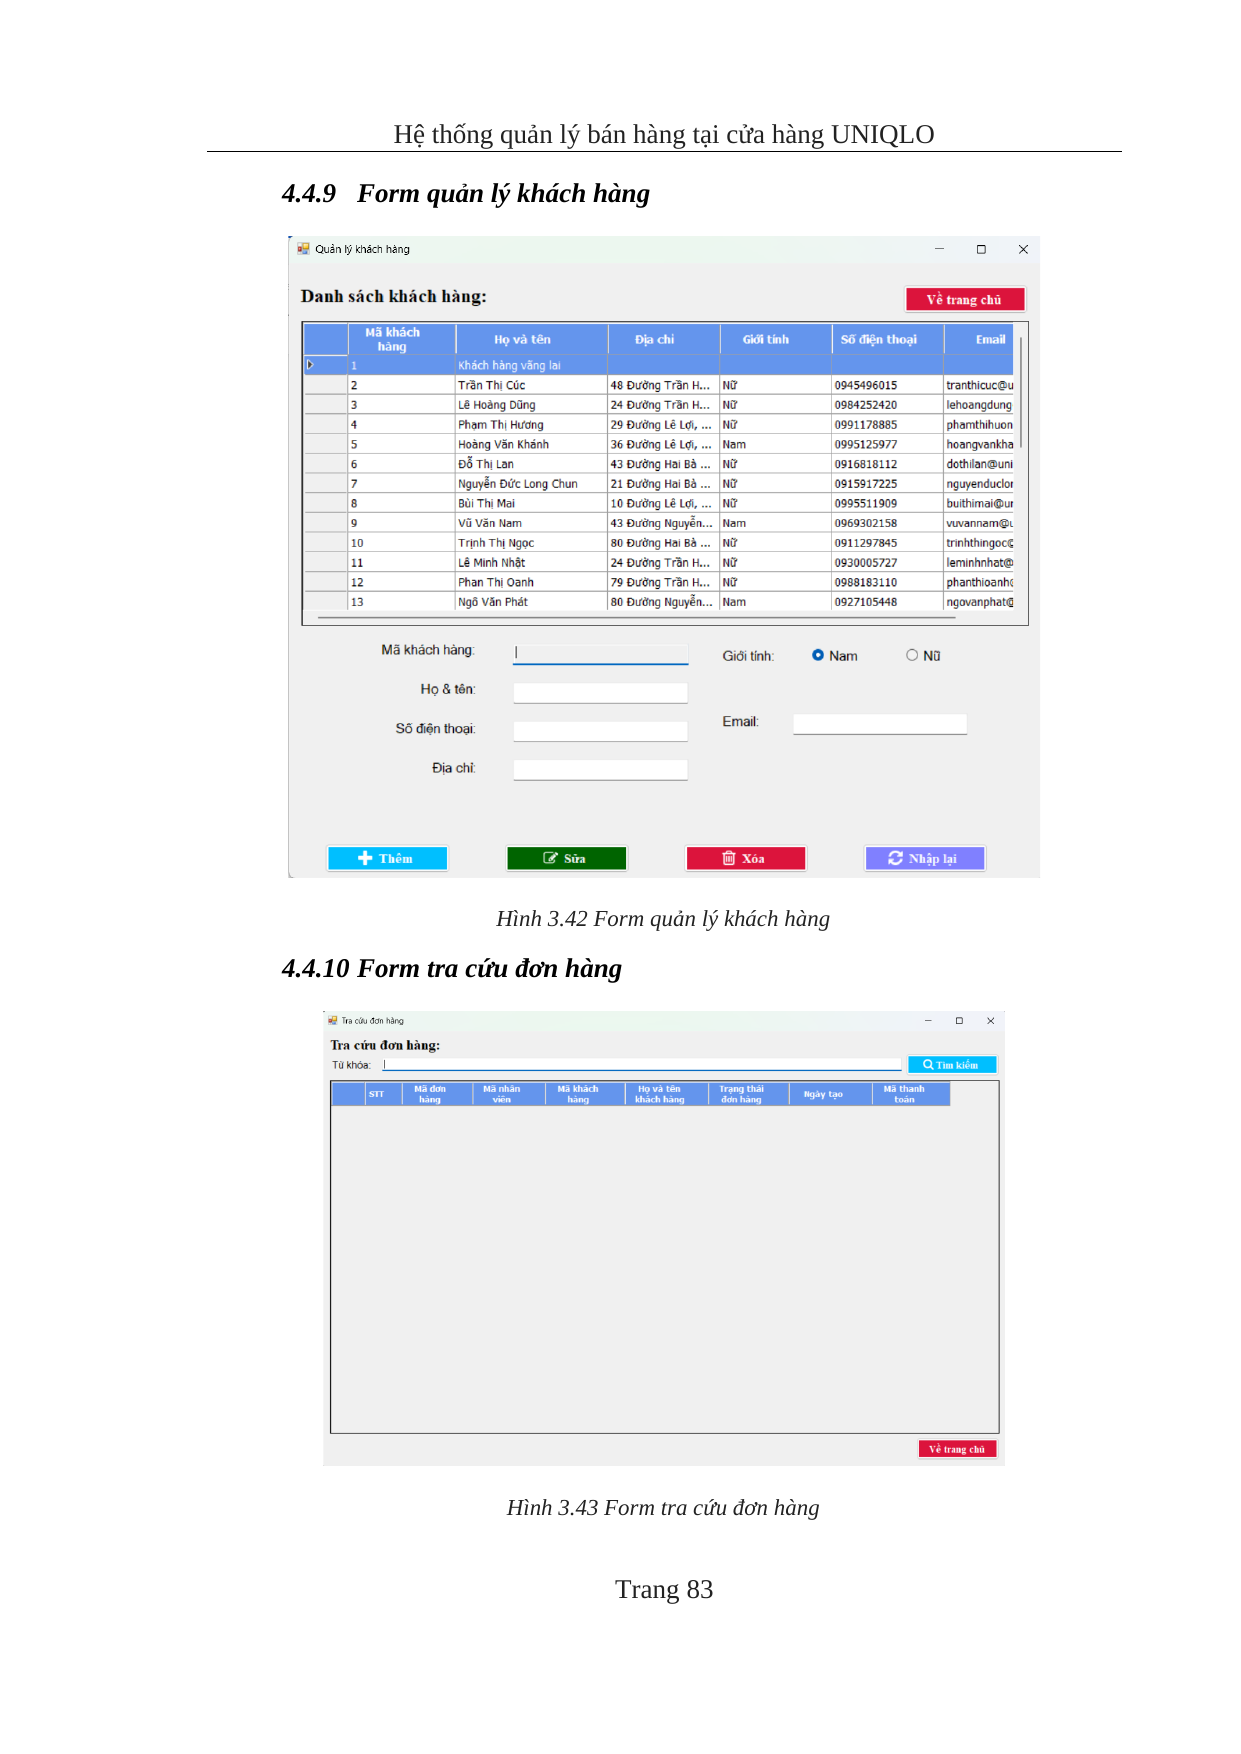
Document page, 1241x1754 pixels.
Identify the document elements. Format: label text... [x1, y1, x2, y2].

subtitle Form quản lý khách hàng [282, 177, 1122, 208]
picture [288, 236, 1041, 878]
picture [323, 1011, 1005, 1466]
subtitle Form tra cứu đơn hàng [282, 952, 1122, 983]
